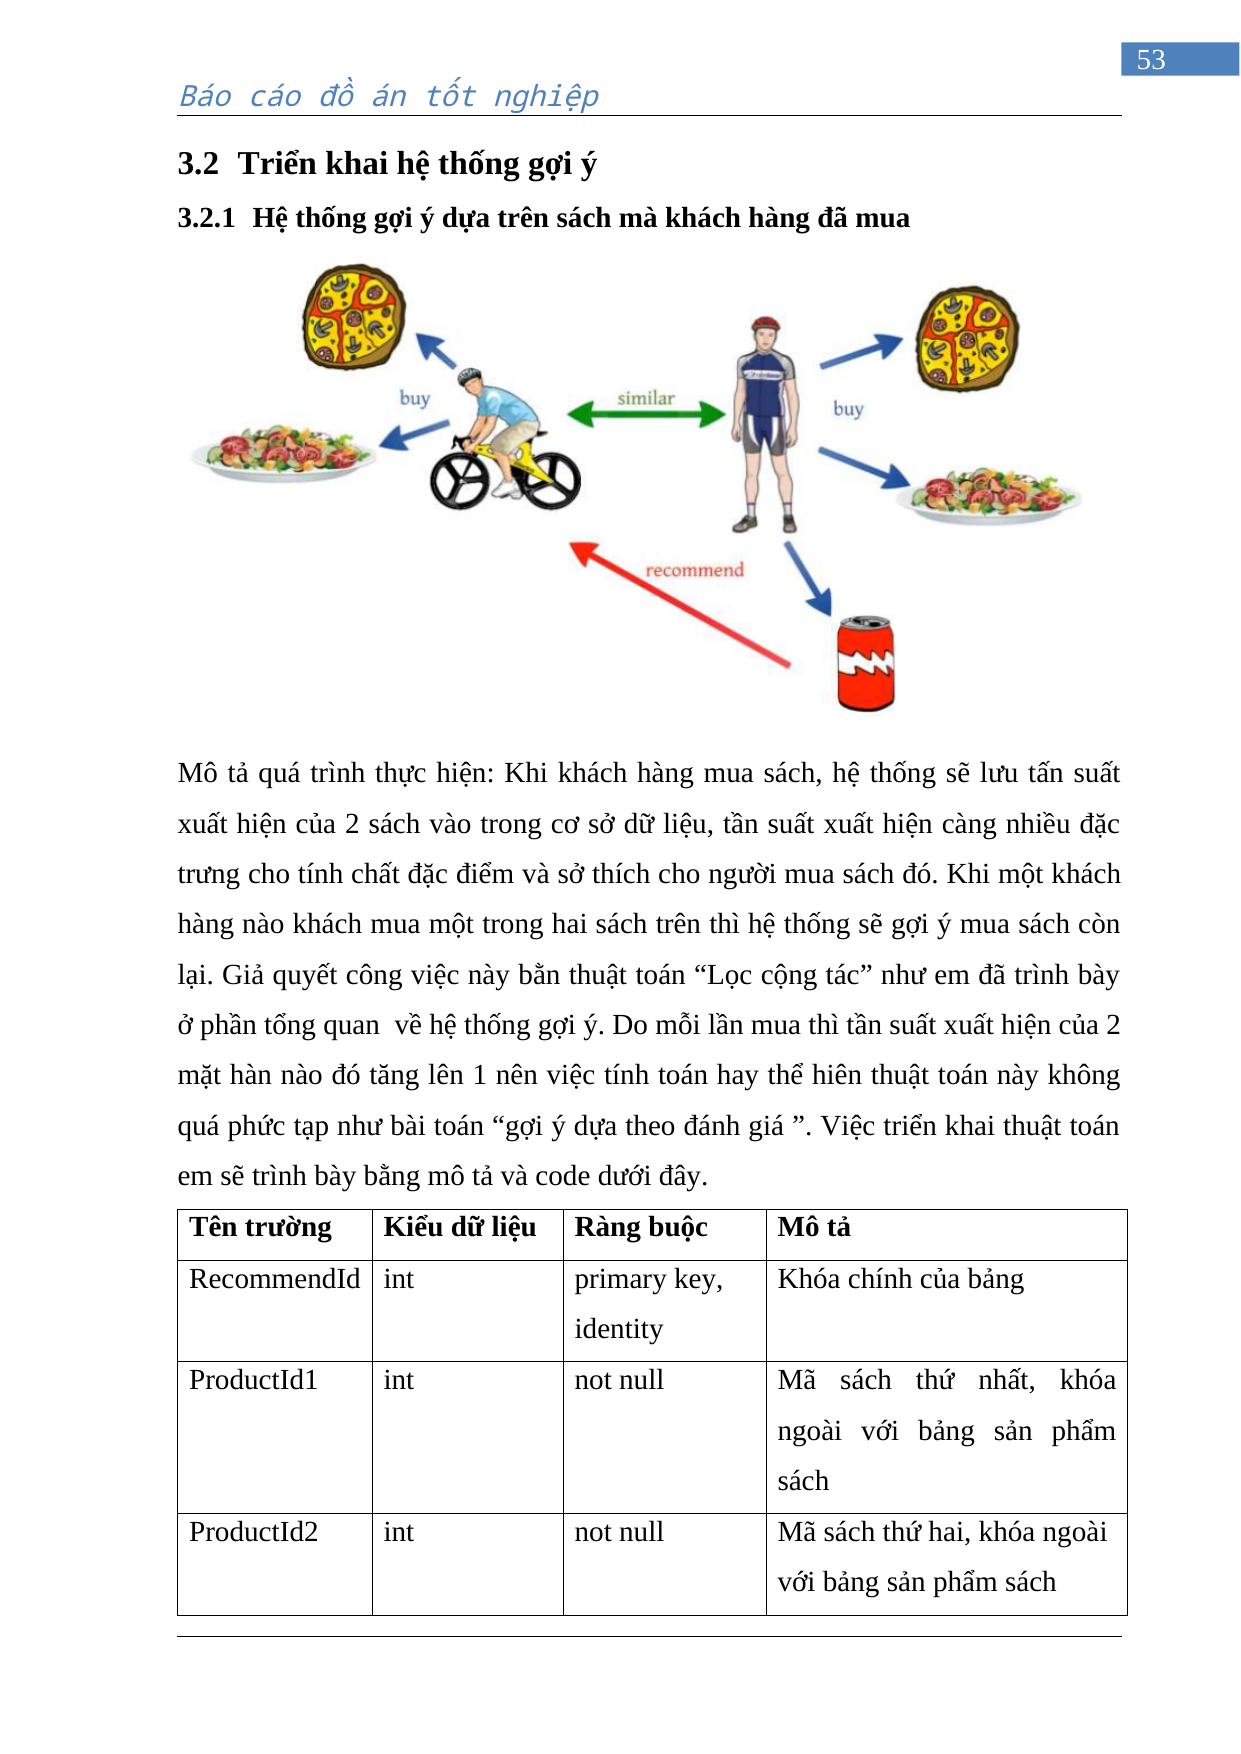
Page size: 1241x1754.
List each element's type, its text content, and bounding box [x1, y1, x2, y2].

table_cell not null [564, 1362, 766, 1513]
table_header Kiểu dữ liệu [373, 1210, 563, 1260]
table_cell int [373, 1261, 563, 1361]
table_cell Mã sách thứ nhất, khóa ngoài với bảng sản phẩm sách [767, 1362, 1127, 1513]
table_header Mô tả [767, 1210, 1127, 1260]
table_header Ràng buộc [564, 1210, 766, 1260]
subtitle Triển khai hệ thống gợi ý [177, 143, 1122, 181]
table_cell RecommendId [178, 1261, 372, 1361]
picture [177, 251, 1123, 739]
table_cell not null [564, 1514, 766, 1615]
table_cell ProductId1 [178, 1362, 372, 1513]
text Mô tả quá trình thực hiện: Khi khách hàng mua sách, hệ thống sẽ lưu tấn suất xuất hiện của 2 sách vào trong cơ sở dữ liệu, tần suất xuất hiện càng nhiều đặc trưng cho tính chất đặc điểm và sở thích cho người mua sách đó. Khi một khách hàng nào khách mua một trong hai sách trên thì hệ thống sẽ gợi ý mua sách còn lại. Giả quyết công việc này bằn thuật toán “Lọc cộng tác” như em đã trình bày ở phần tổng quan về hệ thống gợi ý. Do mỗi lần mua thì tần suất xuất hiện của 2 mặt hàn nào đó tăng lên 1 nên việc tính toán hay thể hiên thuật toán này không quá phức tạp như bài toán “gợi ý dựa theo đánh giá ”. Việc triển khai thuật toán em sẽ trình bày bằng mô tả và code dưới đây. [177, 756, 1122, 1192]
table_cell ProductId2 [178, 1514, 372, 1615]
table_cell primary key, identity [564, 1261, 766, 1361]
table_cell int [373, 1362, 563, 1513]
table_cell int [373, 1514, 563, 1615]
table_header Tên trường [178, 1210, 372, 1260]
table_cell Khóa chính của bảng [767, 1261, 1127, 1361]
subtitle Hệ thống gợi ý dựa trên sách mà khách hàng đã mua [177, 201, 1122, 234]
table_cell Mã sách thứ hai, khóa ngoài với bảng sản phẩm sách [767, 1514, 1127, 1615]
